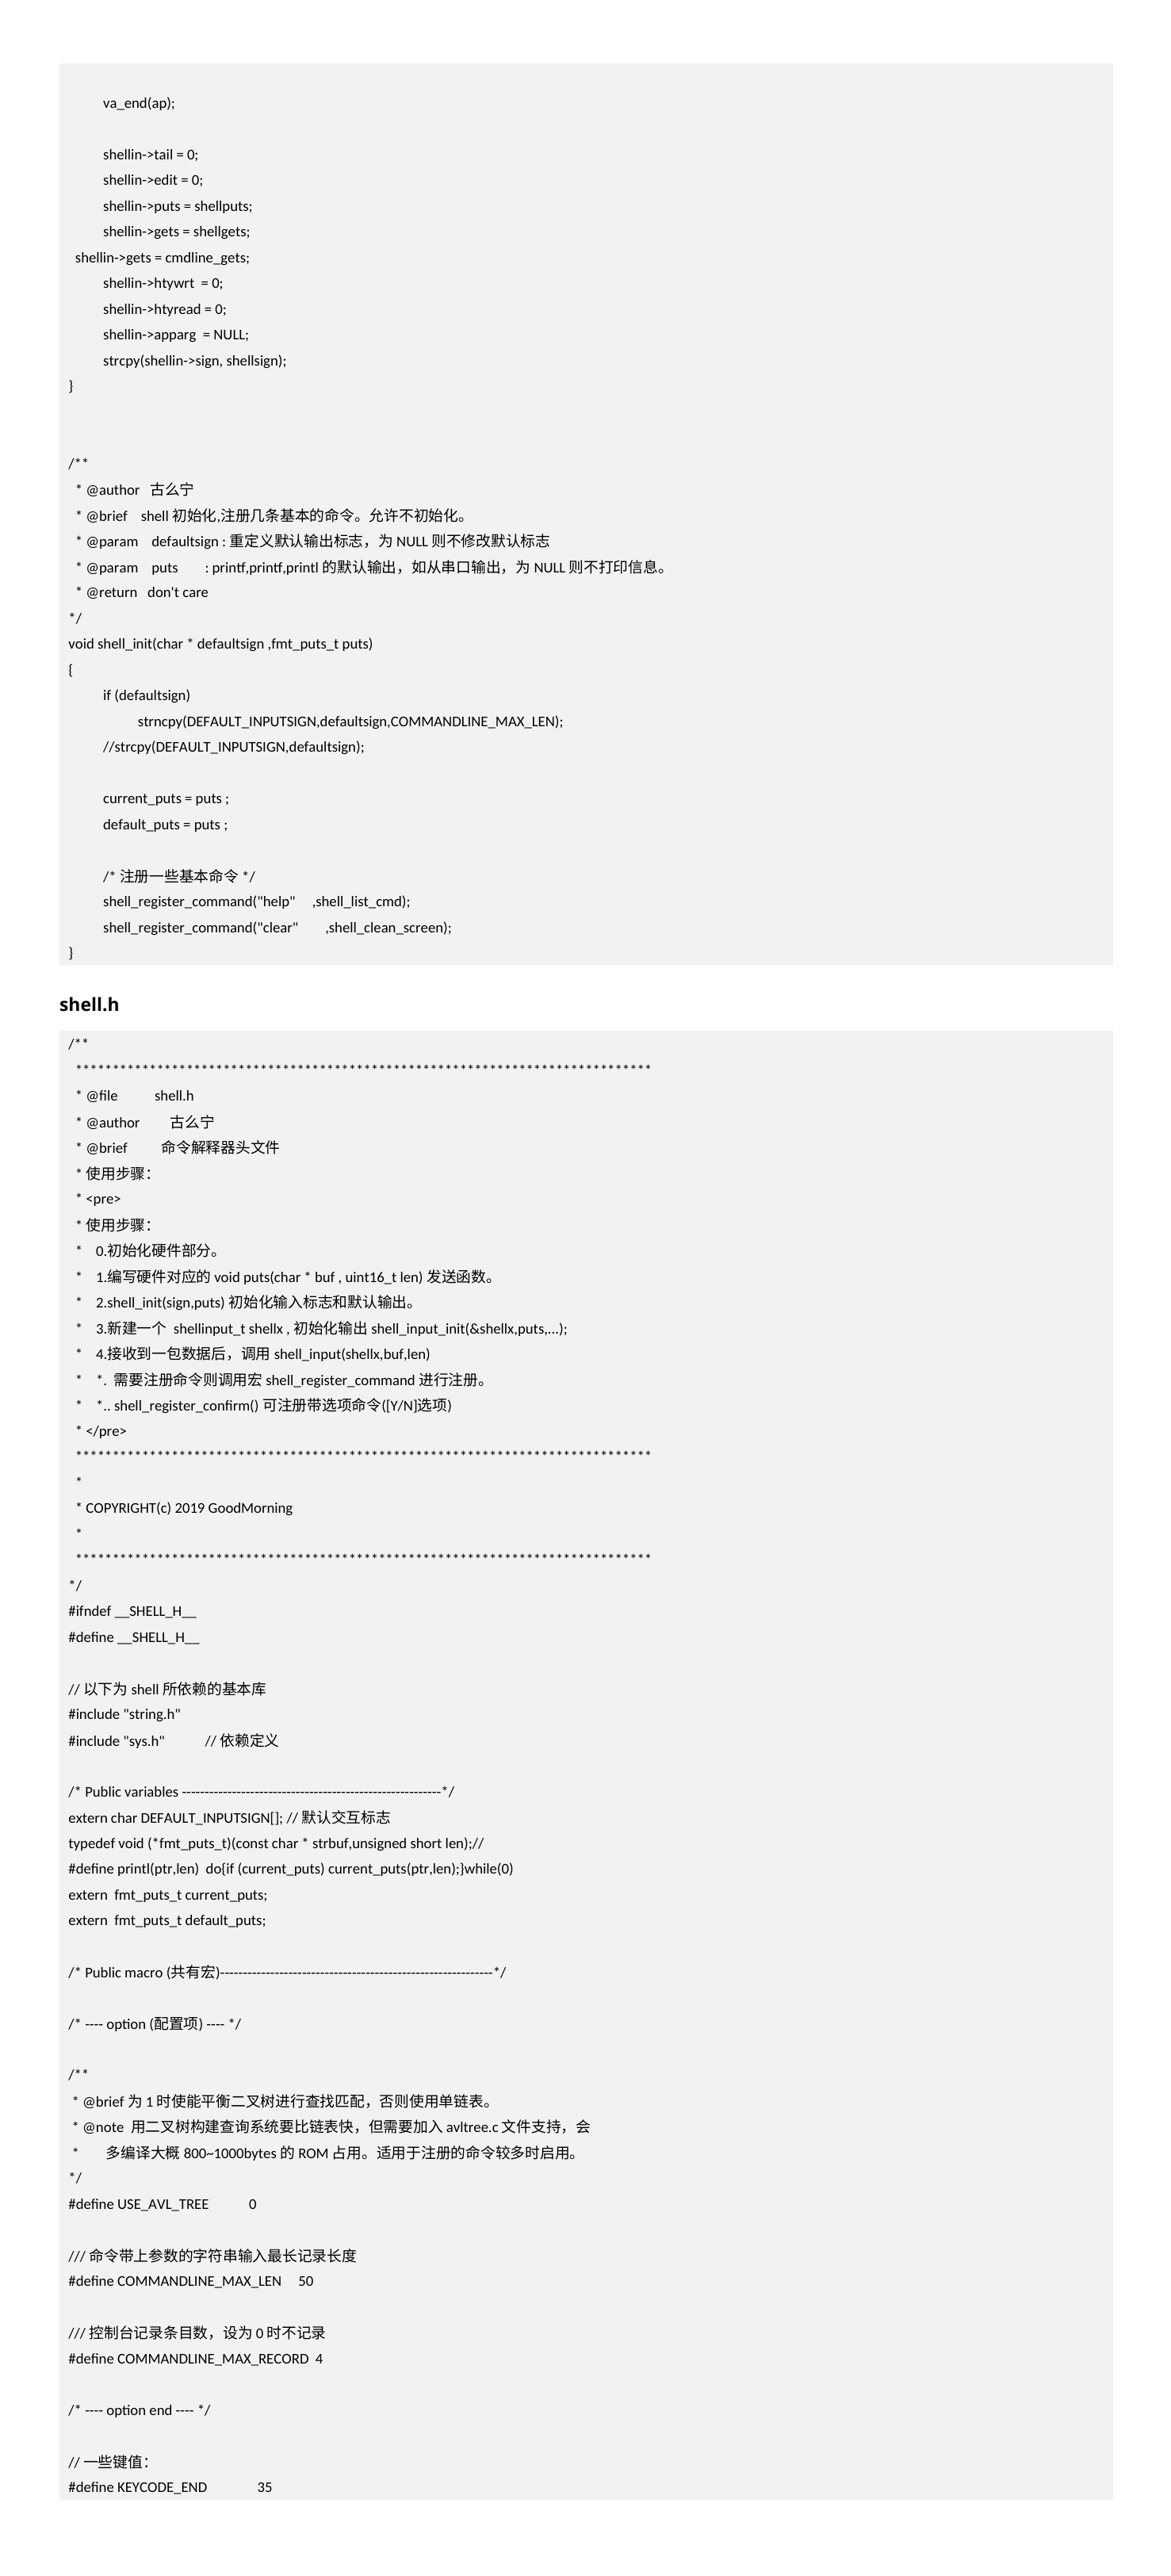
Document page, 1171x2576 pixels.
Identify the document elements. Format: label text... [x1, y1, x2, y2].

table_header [59, 63, 1113, 966]
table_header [59, 1031, 1113, 2500]
subtitle shell.h [59, 991, 1111, 1017]
